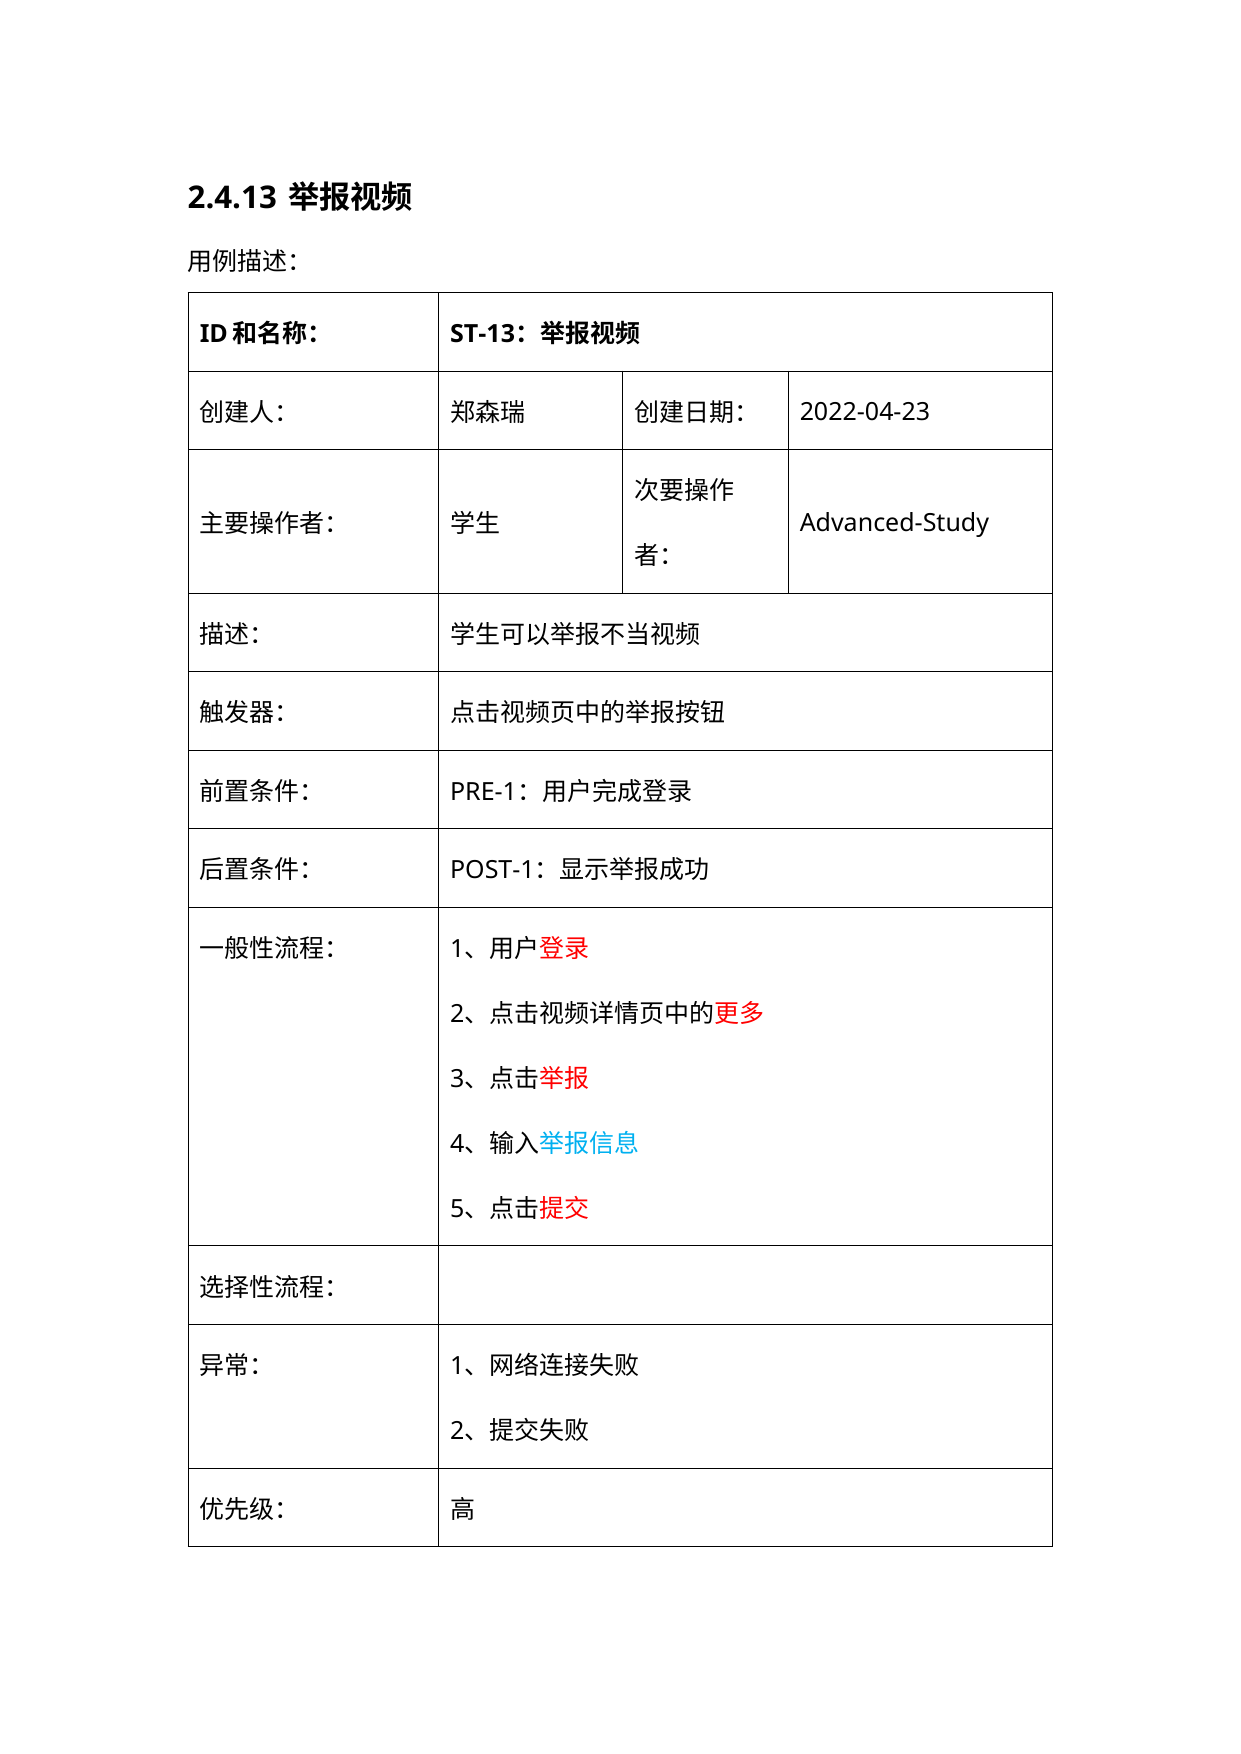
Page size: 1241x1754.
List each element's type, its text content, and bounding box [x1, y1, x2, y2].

table_cell 主要操作者： [189, 450, 438, 593]
table_cell 次要操作者： [623, 450, 788, 593]
table_cell 高 [439, 1469, 1052, 1546]
list 举报视频 [187, 162, 1053, 227]
table_header ST-13：举报视频 [439, 293, 1052, 371]
table_cell 学生可以举报不当视频 [439, 594, 1052, 671]
table_header ID和名称： [189, 293, 438, 371]
table_cell 创建人： [189, 372, 438, 449]
table_cell POST-1：显示举报成功 [439, 829, 1052, 907]
table_cell 后置条件： [189, 829, 438, 907]
table_cell 一般性流程： [189, 908, 438, 1245]
table_cell 描述： [189, 594, 438, 671]
table_cell 异常： [189, 1325, 438, 1467]
table_cell 创建日期： [623, 372, 788, 449]
list 用例描述： [187, 227, 1053, 292]
table_cell 2022-04-23 [789, 372, 1052, 449]
table_cell 优先级： [189, 1469, 438, 1546]
table_cell 触发器： [189, 672, 438, 750]
table_cell 郑森瑞 [439, 372, 622, 449]
table_cell PRE-1：用户完成登录 [439, 751, 1052, 828]
table_cell 选择性流程： [189, 1246, 438, 1324]
table_cell Advanced-Study [789, 450, 1052, 593]
table_cell 学生 [439, 450, 622, 593]
table_cell 点击视频页中的举报按钮 [439, 672, 1052, 750]
table_cell 1、网络连接失败 2、提交失败 [439, 1325, 1052, 1467]
table_cell [439, 1246, 1052, 1324]
table_cell 前置条件： [189, 751, 438, 828]
table_cell 1、用户登录 2、点击视频详情页中的更多 3、点击举报 4、输入举报信息 5、点击提交 [439, 908, 1052, 1245]
